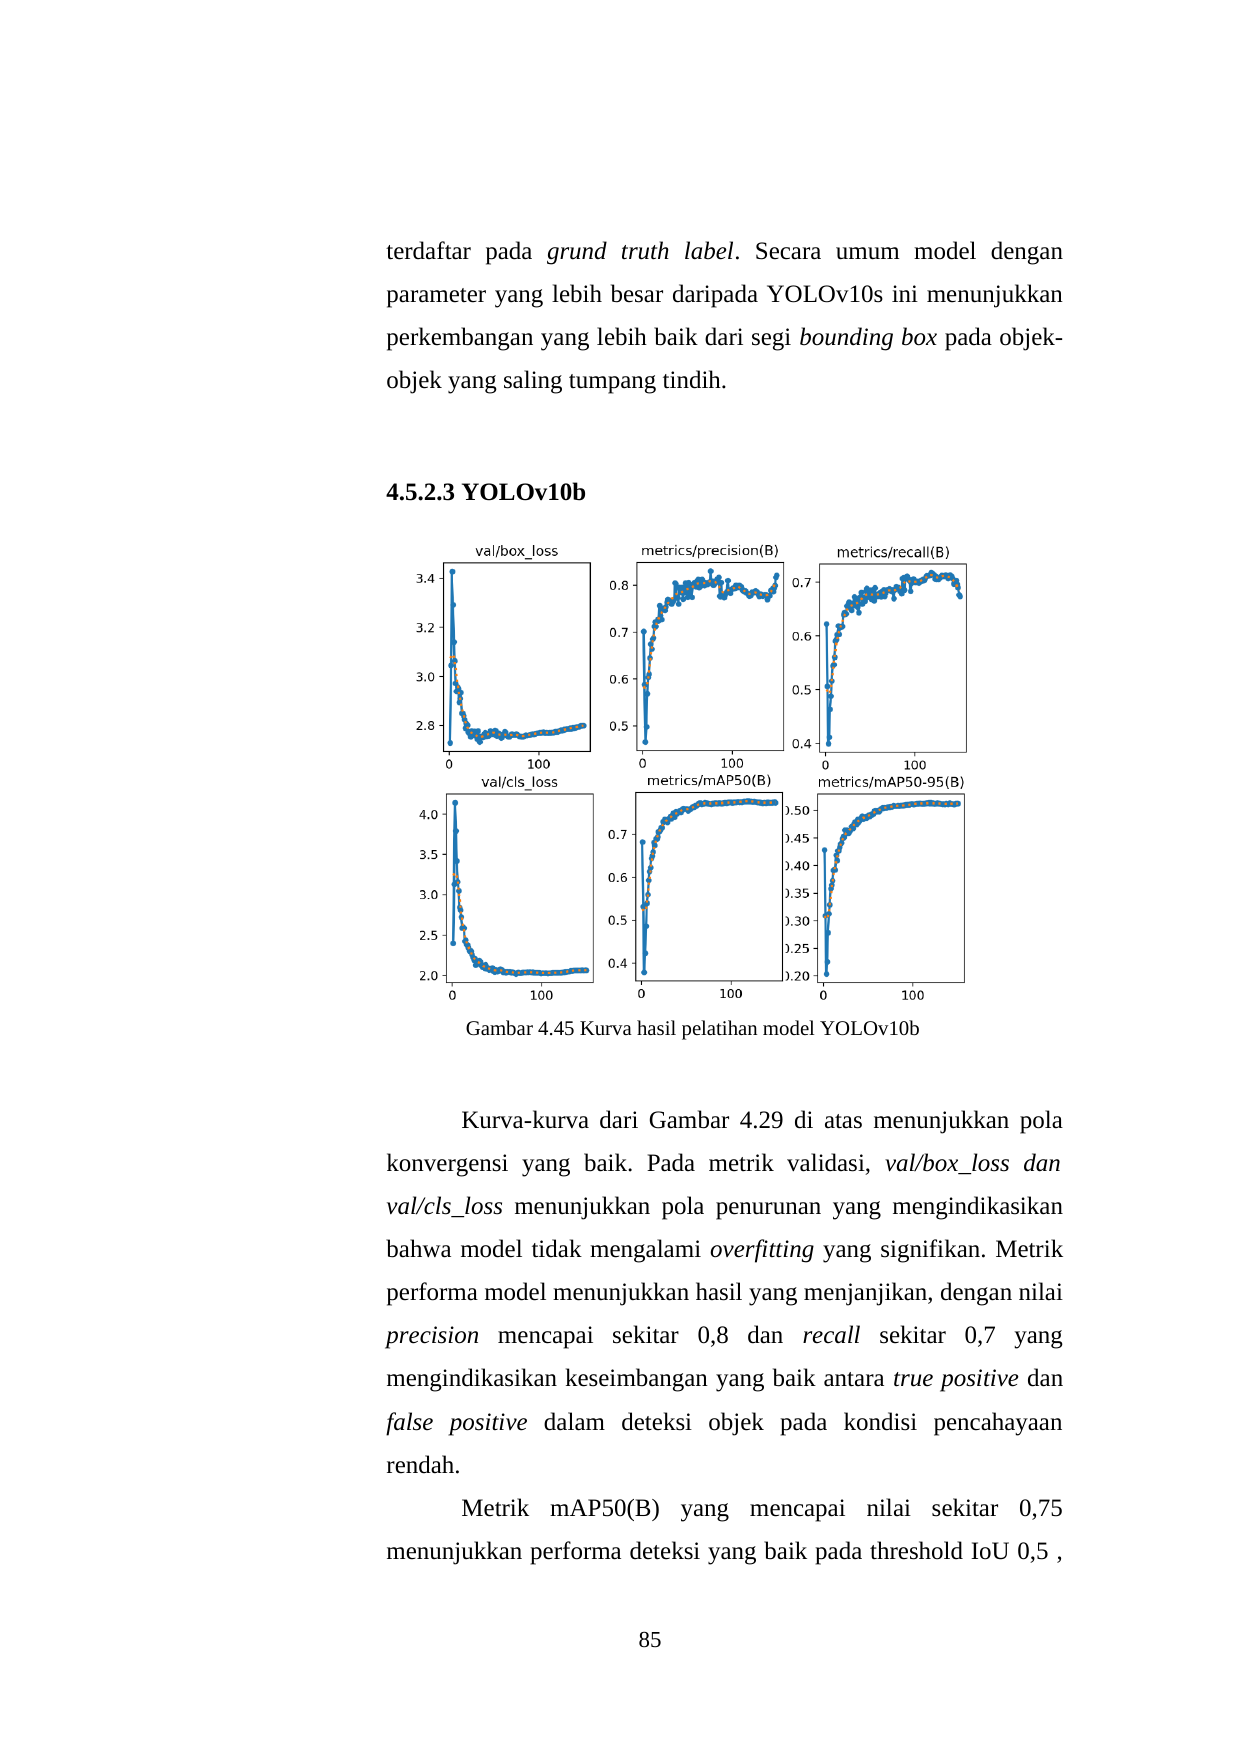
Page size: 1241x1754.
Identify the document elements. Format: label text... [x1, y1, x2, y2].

picture [414, 542, 971, 1006]
text Kurva-kurva dari Gambar 4.29 di atas menunjukkan pola konvergensi yang baik. Pada metrik validasi, val/box_loss dan val/cls_loss menunjukkan pola penurunan yang mengindikasikan bahwa model tidak mengalami overfitting yang signifikan. Metrik performa model menunjukkan hasil yang menjanjikan, dengan nilai precision mencapai sekitar 0,8 dan recall sekitar 0,7 yang mengindikasikan keseimbangan yang baik antara true positive dan false positive dalam deteksi objek pada kondisi pencahayaan rendah. [386, 1105, 1063, 1478]
subtitle 4.5.2.3 YOLOv10b [386, 477, 1063, 506]
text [386, 1493, 1063, 1565]
